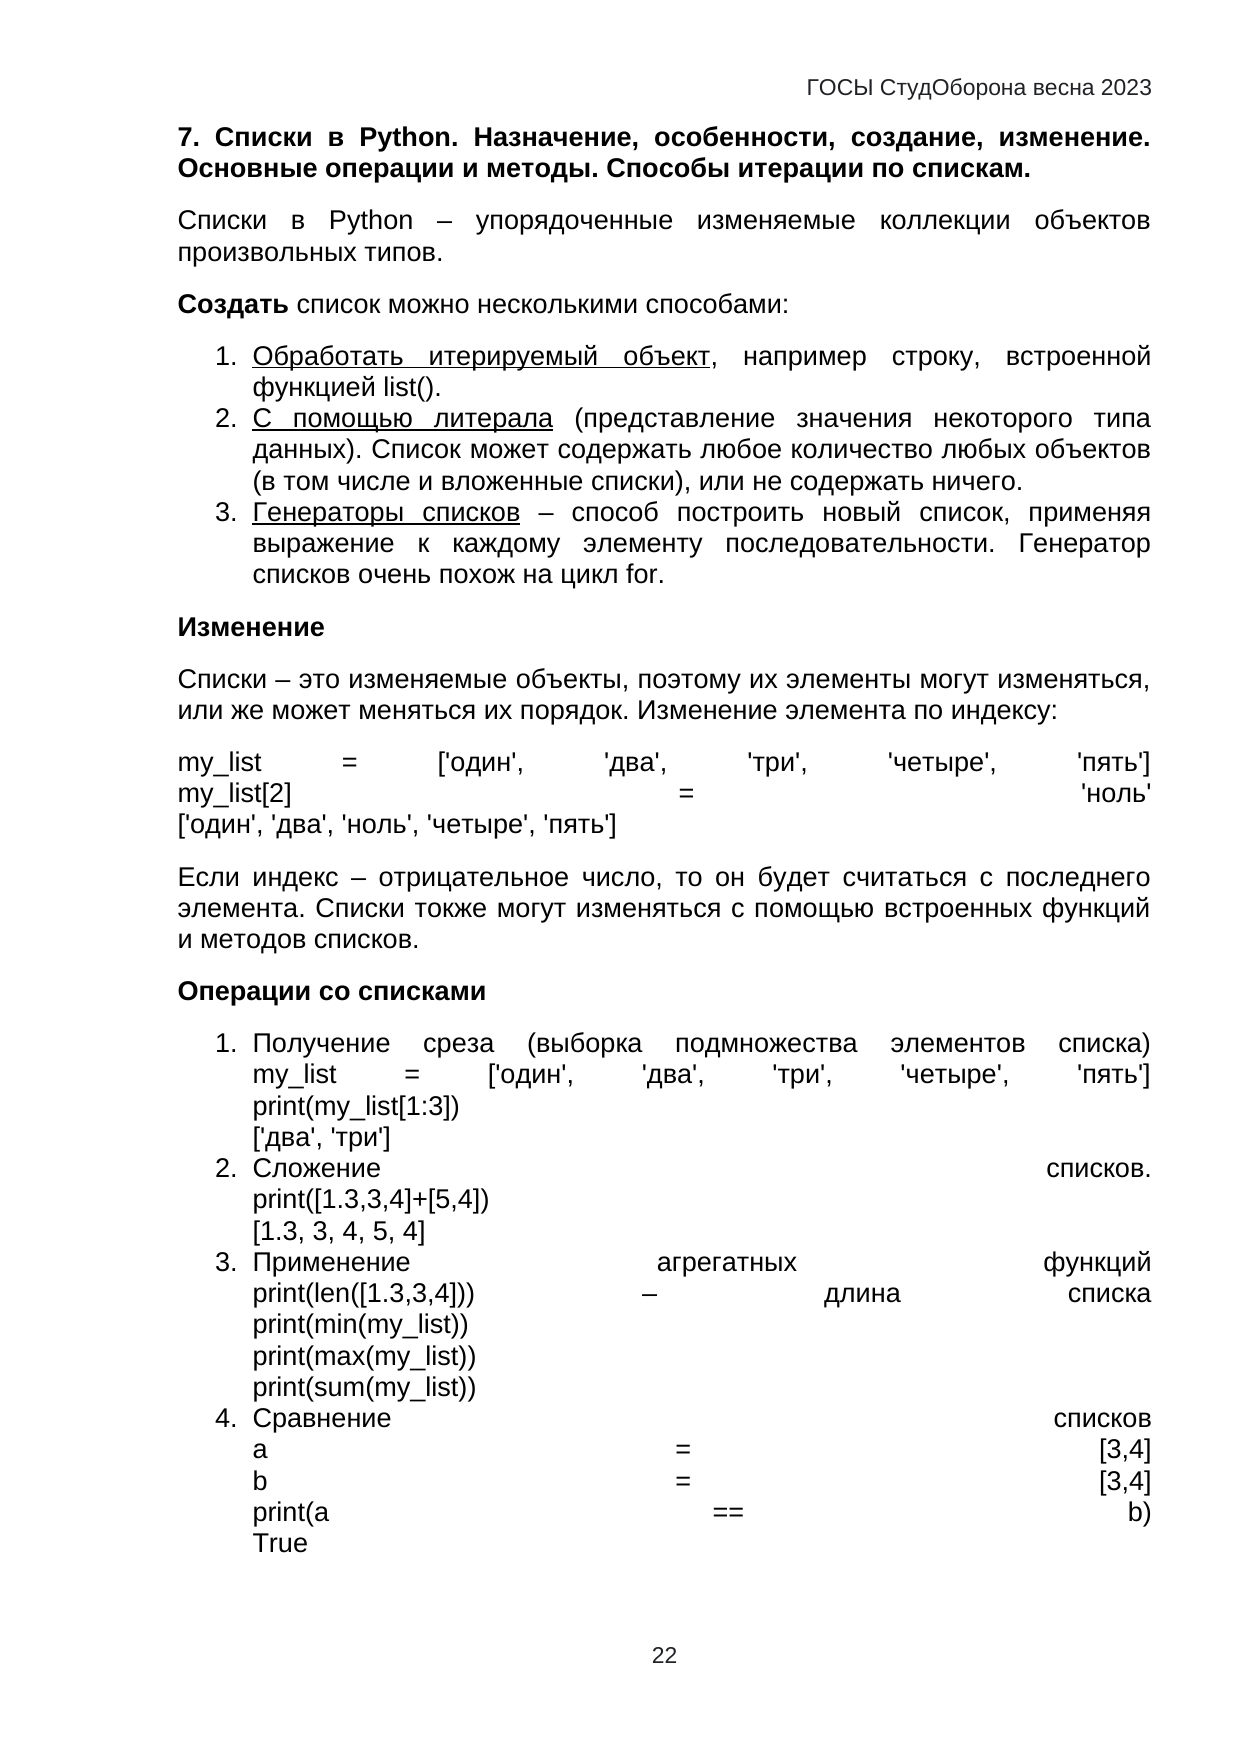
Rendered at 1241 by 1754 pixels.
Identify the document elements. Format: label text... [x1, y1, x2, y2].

subtitle 7. Списки в Python. Назначение, особенности, создание, изменение. Основные операции и методы. Способы итерации по спискам. [177, 121, 1152, 183]
text Если индекс – отрицательное число, то он будет считаться с последнего элемента. Списки токже могут изменяться с помощью встроенных функций и методов списков. [177, 861, 1152, 954]
list Получение среза (выборка подмножества элементов списка) my_list = ['один', 'два', 'три', 'четыре', 'пять'] print(my_list[1:3]) ['два', 'три'] [215, 1027, 1152, 1152]
text Списки в Python – упорядоченные изменяемые коллекции объектов произвольных типов. [177, 204, 1152, 267]
list Сложение списков. print([1.3,3,4]+[5,4]) [1.3, 3, 4, 5, 4] [215, 1152, 1152, 1246]
list Генераторы списков – способ построить новый список, применяя выражение к каждому элементу последовательности. Генератор списков очень похож на цикл for. [215, 496, 1152, 590]
text Создать список можно несколькими способами: [177, 288, 1152, 319]
text my_list = ['один', 'два', 'три', 'четыре', 'пять'] my_list[2] = 'ноль' ['один', 'два', 'ноль', 'четыре', 'пять'] [177, 746, 1152, 840]
list С помощью литерала (представление значения некоторого типа данных). Список может содержать любое количество любых объектов (в том числе и вложенные списки), или не содержать ничего. [215, 402, 1152, 496]
text Изменение [177, 611, 1152, 642]
list Применение агрегатных функций print(len([1.3,3,4])) – длина списка print(min(my_list)) print(max(my_list)) print(sum(my_list)) [215, 1246, 1152, 1402]
text Списки – это изменяемые объекты, поэтому их элементы могут изменяться, или же может меняться их порядок. Изменение элемента по индексу: [177, 663, 1152, 725]
list Обработать итерируемый объект, например строку, встроенной функцией list(). [215, 340, 1152, 402]
list Сравнение списков a = [3,4] b = [3,4] print(a == b) True [215, 1402, 1152, 1558]
text Операции со списками [177, 975, 1152, 1006]
